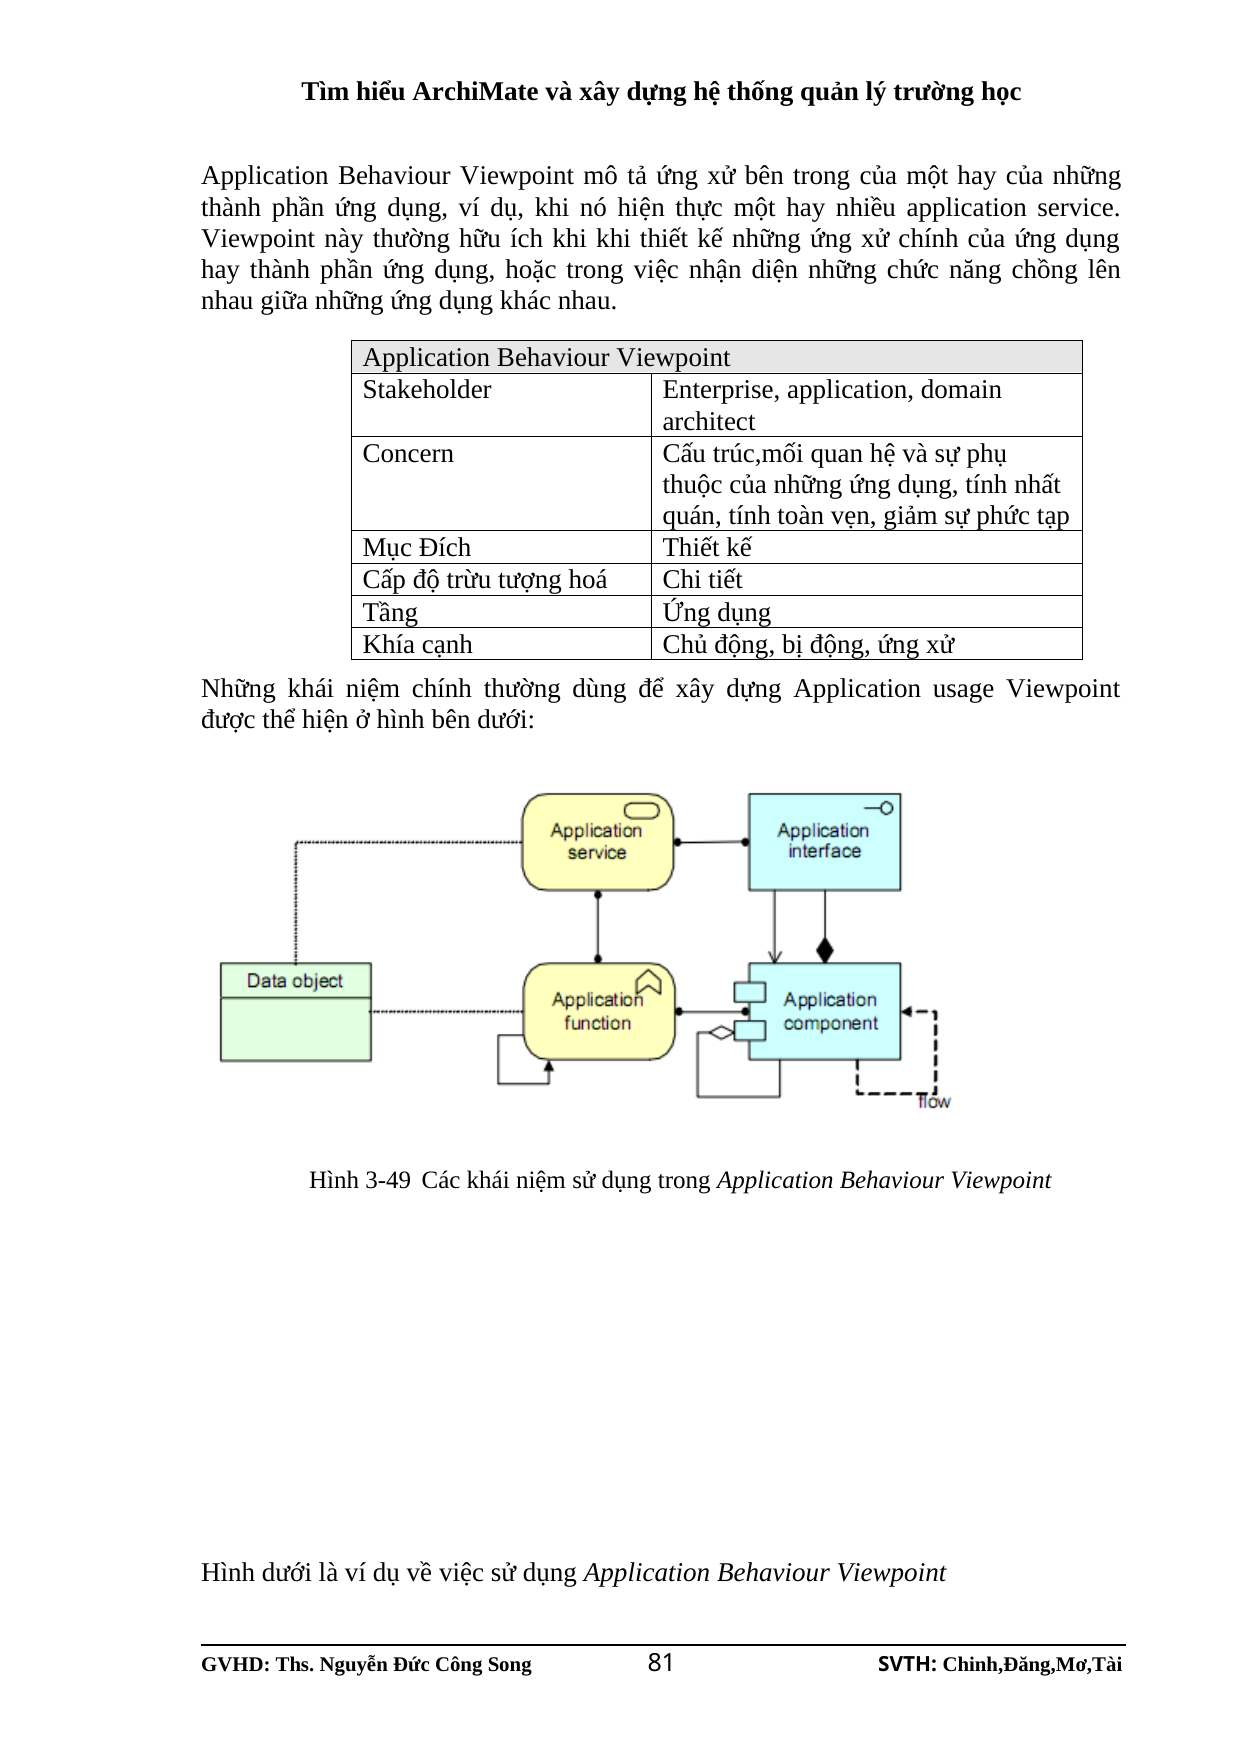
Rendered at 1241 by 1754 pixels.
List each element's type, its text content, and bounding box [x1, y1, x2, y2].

table_cell Tầng [352, 596, 651, 627]
picture [200, 759, 989, 1141]
table_header Application Behaviour Viewpoint [352, 341, 1082, 372]
table_cell Khía cạnh [352, 628, 651, 659]
table_cell , application, domain architect [652, 374, 1082, 436]
table_cell Stakeholder [352, 374, 651, 436]
table_cell Mục Đích [352, 531, 651, 562]
table_cell Ứng dụng [652, 596, 1082, 627]
table_cell Chủ động, bị động, ứng xử [652, 628, 1082, 659]
table_cell Chi tiết [652, 564, 1082, 594]
table_cell Cấu trúc,mối quan hệ và sự phụ thuộc của những ứng dụng, tính nhất quán, tính toàn vẹn, giảm sự phức tạp [652, 437, 1082, 530]
text Hình dưới là ví dụ về việc sử dụng Application Behaviour Viewpoint [201, 1556, 1122, 1587]
text Application Behaviour Viewpoint mô tả ứng xử bên trong của một hay của những thành phần ứng dụng, ví dụ, khi nó hiện thực một hay nhiều application service. Viewpoint này thường hữu ích khi khi thiết kế những ứng xử chính của ứng dụng hay thành phần ứng dụng, hoặc trong việc nhận diện những chức năng chồng lên nhau giữa những ứng dụng khác nhau. [201, 159, 1122, 315]
text Các khái niệm sử dụng trong Application Behaviour Viewpoint [238, 1166, 1122, 1194]
text Những khái niệm chính thường dùng để xây dựng Application usage Viewpoint được thể hiện ở hình bên dưới: [201, 672, 1122, 735]
table_cell Concern [352, 437, 651, 530]
table_cell Cấp độ trừu tượng hoá [352, 564, 651, 594]
table_cell Thiết kế [652, 531, 1082, 562]
